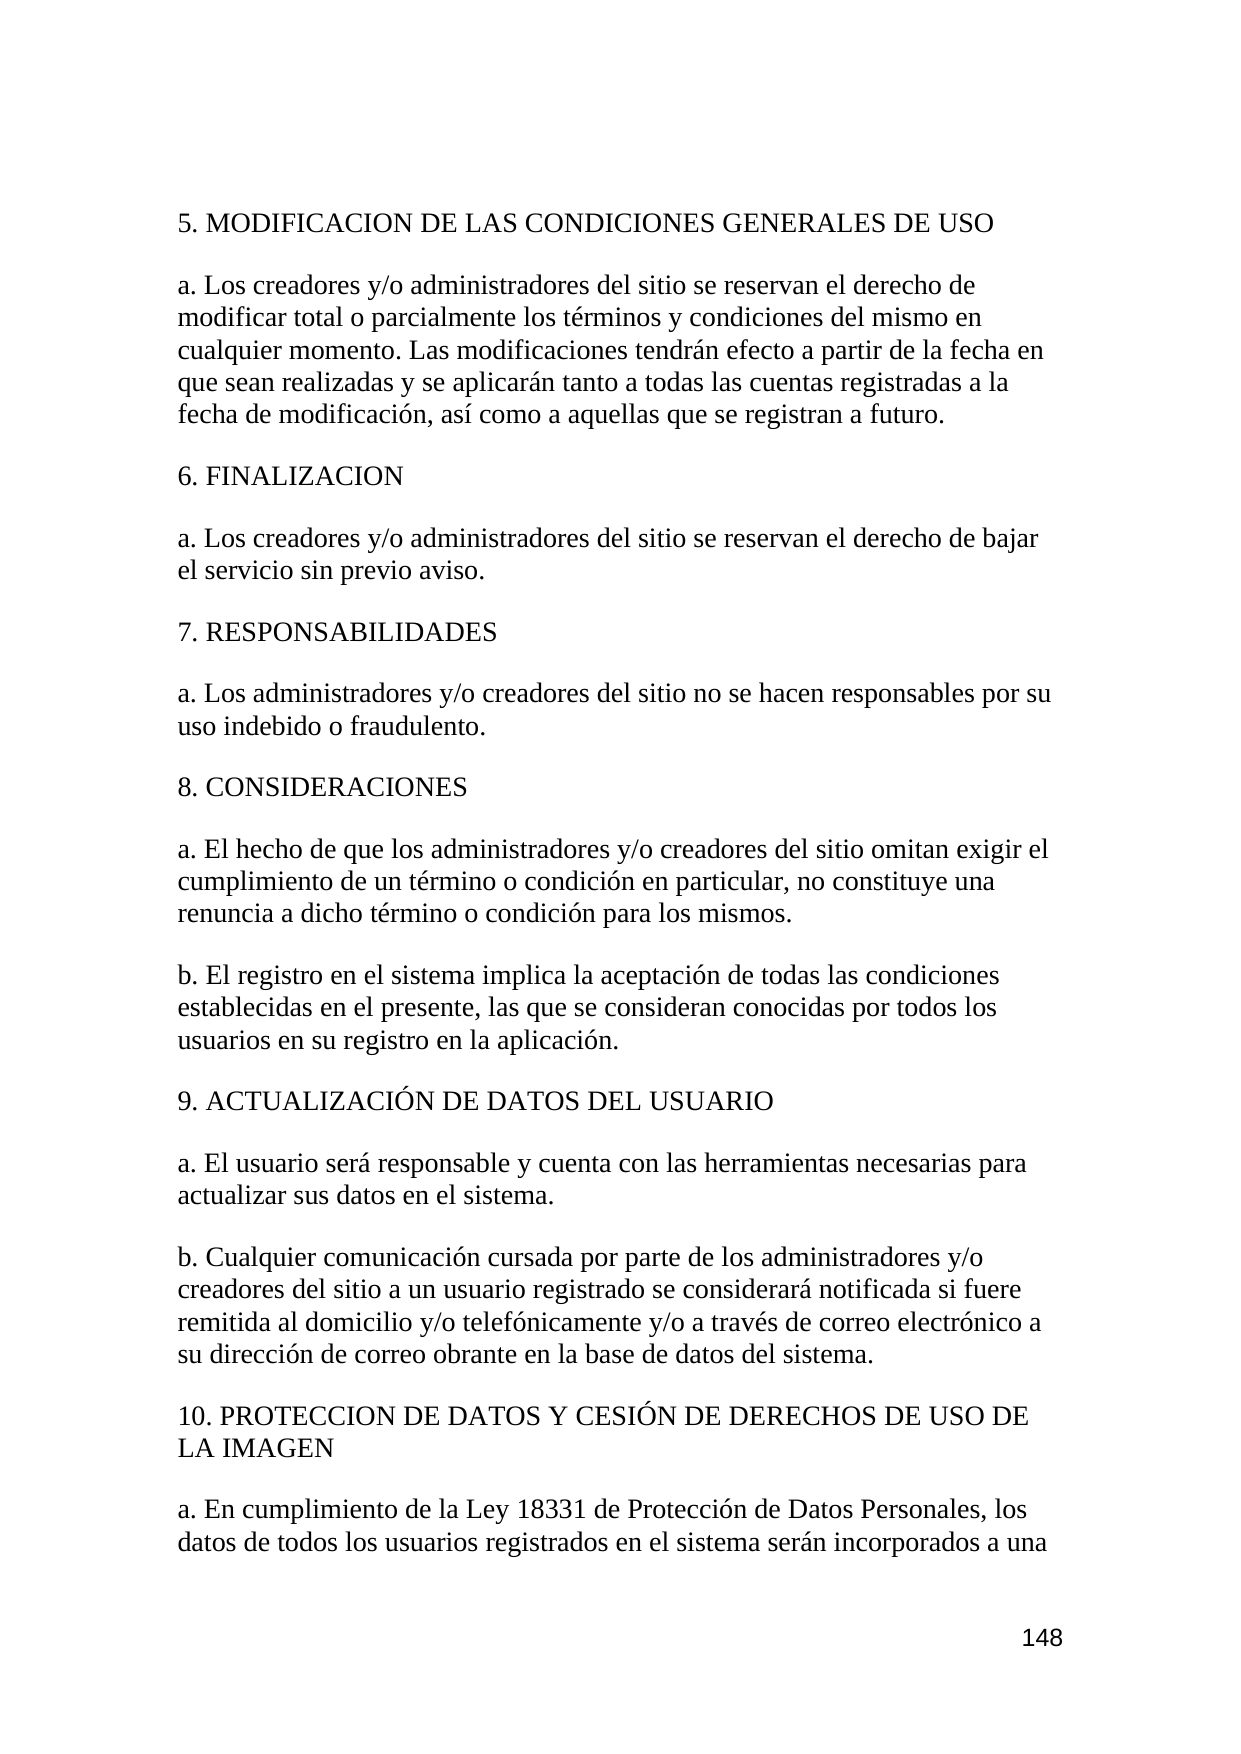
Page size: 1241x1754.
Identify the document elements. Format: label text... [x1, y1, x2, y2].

text a. El usuario será responsable y cuenta con las herramientas necesarias para actualizar sus datos en el sistema. [177, 1146, 1063, 1211]
text 9. ACTUALIZACIÓN DE DATOS DEL USUARIO [177, 1084, 1063, 1117]
text a. Los creadores y/o administradores del sitio se reservan el derecho de bajar el servicio sin previo aviso. [177, 521, 1063, 585]
text a. Los administradores y/o creadores del sitio no se hacen responsables por su uso indebido o fraudulento. [177, 676, 1063, 741]
text 6. FINALIZACION [177, 459, 1063, 491]
text b. El registro en el sistema implica la aceptación de todas las condiciones establecidas en el presente, las que se consideran conocidas por todos los usuarios en su registro en la aplicación. [177, 958, 1063, 1055]
text 10. PROTECCION DE DATOS Y CESIÓN DE DERECHOS DE USO DE LA IMAGEN [177, 1399, 1063, 1463]
text 5. MODIFICACION DE LAS CONDICIONES GENERALES DE USO [177, 206, 1063, 239]
text b. Cualquier comunicación cursada por parte de los administradores y/o creadores del sitio a un usuario registrado se considerará notificada si fuere remitida al domicilio y/o telefónicamente y/o a través de correo electrónico a su dirección de correo obrante en la base de datos del sistema. [177, 1240, 1063, 1369]
text a. El hecho de que los administradores y/o creadores del sitio omitan exigir el cumplimiento de un término o condición en particular, no constituye una renuncia a dicho término o condición para los mismos. [177, 832, 1063, 929]
text 8. CONSIDERACIONES [177, 770, 1063, 802]
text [177, 1493, 1063, 1557]
text 7. RESPONSABILIDADES [177, 614, 1063, 647]
text a. Los creadores y/o administradores del sitio se reservan el derecho de modificar total o parcialmente los términos y condiciones del mismo en cualquier momento. Las modificaciones tendrán efecto a partir de la fecha en que sean realizadas y se aplicarán tanto a todas las cuentas registradas a la fecha de modificación, así como a aquellas que se registran a futuro. [177, 268, 1063, 430]
